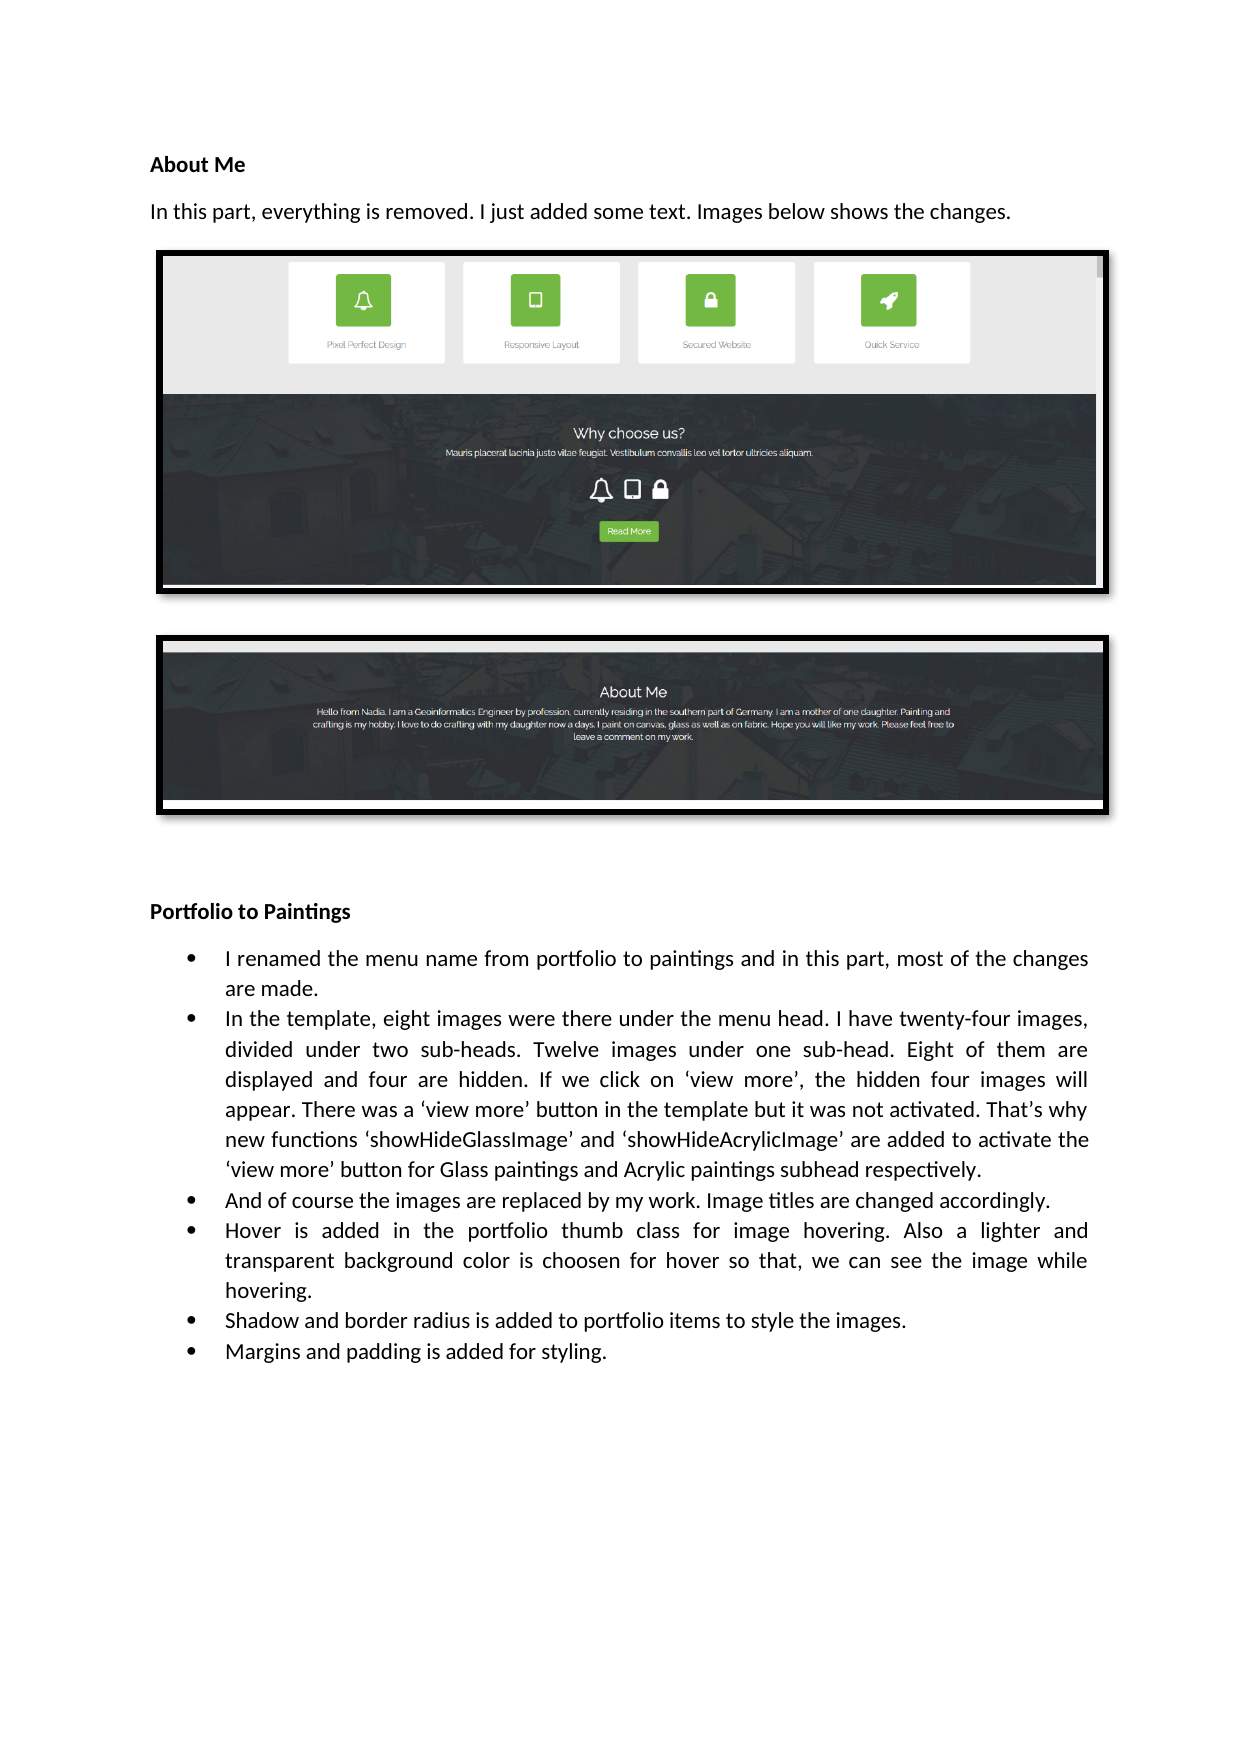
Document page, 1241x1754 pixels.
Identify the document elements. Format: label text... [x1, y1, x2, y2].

text About Me [150, 150, 1090, 178]
list In the template, eight images were there under the menu head. I have twenty-four images, divided under two sub-heads. Twelve images under one sub-head. Eight of them are displayed and four are hidden. If we click on ‘view more’, the hidden four images will appear. There was a ‘view more’ button in the template but it was not activated. That’s why new functions ‘showHideGlassImage’ and ‘showHideAcrylicImage’ are added to activate the ‘view more’ button for Glass paintings and Acrylic paintings subhead respectively. [187, 1004, 1090, 1184]
picture [163, 256, 1103, 588]
text In this part, everything is removed. I just added some text. Images below shows the changes. [150, 197, 1090, 225]
list Shadow and border radius is added to portfolio items to style the images. [187, 1307, 1090, 1335]
list Margins and padding is added for styling. [187, 1337, 1090, 1365]
list And of course the images are replaced by my work. Image titles are changed accordingly. [187, 1186, 1090, 1214]
text Portfolio to Paintings [150, 897, 1090, 925]
list Hover is added in the portfolio thumb class for image hovering. Also a lighter and transparent background color is choosen for hover so that, we can see the image while hovering. [187, 1216, 1090, 1304]
list I renamed the menu name from portfolio to paintings and in this part, most of the changes are made. [187, 944, 1090, 1002]
picture [163, 641, 1103, 809]
